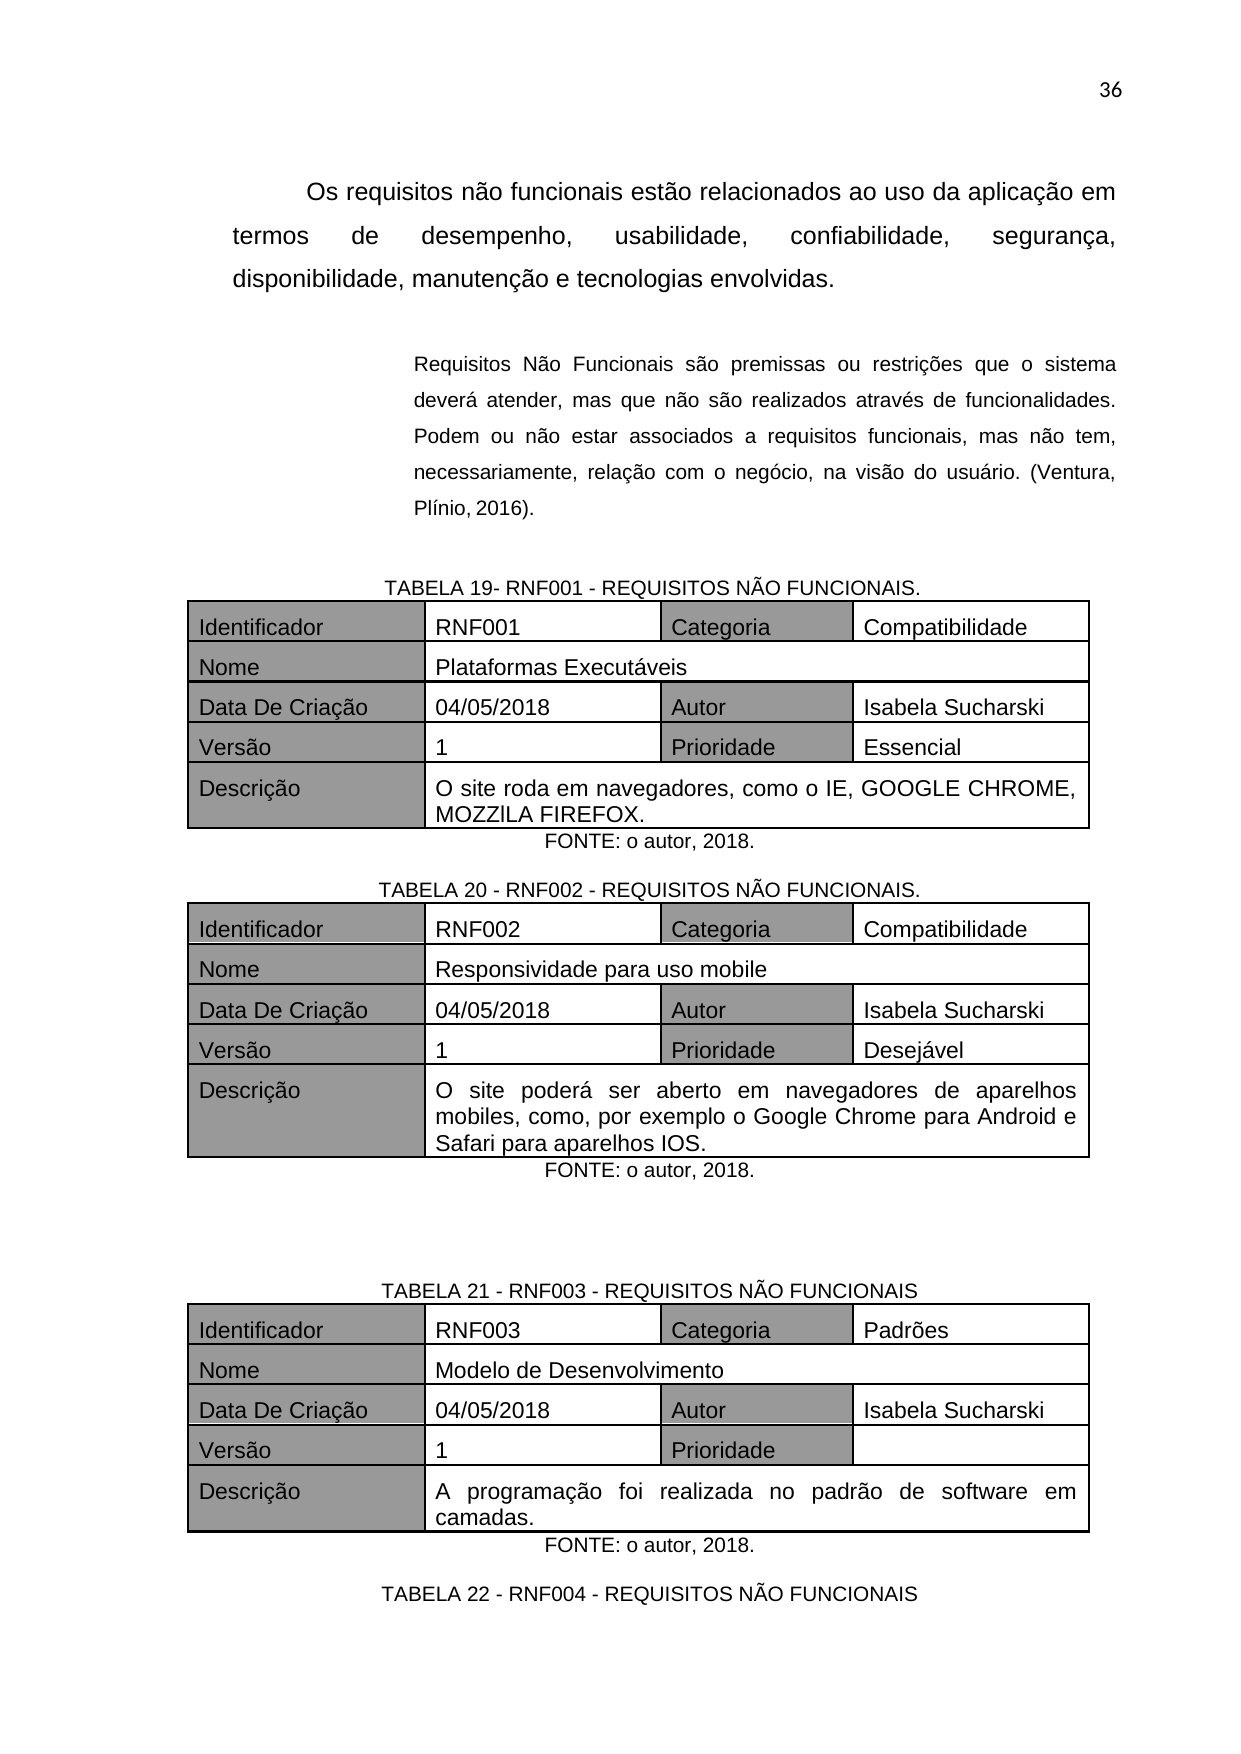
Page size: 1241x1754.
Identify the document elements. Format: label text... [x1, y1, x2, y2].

table_header Compatibilidade [854, 602, 1088, 640]
table_cell Autor [662, 1385, 852, 1423]
table_cell Plataformas Executáveis [426, 642, 1088, 680]
text FONTE: o autor, 2018. [177, 1532, 1122, 1556]
table_header Categoria [662, 602, 852, 640]
table_cell Nome [189, 1345, 424, 1383]
text FONTE: o autor, 2018. [177, 1158, 1122, 1182]
table_cell Descrição [189, 763, 424, 827]
text Os requisitos não funcionais estão relacionados ao uso da aplicação em termos de desempenho, usabilidade, confiabilidade, segurança, disponibilidade, manutenção e tecnologias envolvidas. [232, 177, 1117, 293]
table_header Compatibilidade [854, 904, 1088, 942]
table_header RNF001 [426, 602, 660, 640]
table_cell Versão [189, 723, 424, 761]
table_cell Data De Criação [189, 1385, 424, 1423]
table_cell O site roda em navegadores, como o IE, GOOGLE CHROME, MOZZlLA FIREFOX. [426, 763, 1088, 827]
table_cell Nome [189, 945, 424, 983]
table_header Identificador [189, 602, 424, 640]
table_header Identificador [189, 1305, 424, 1343]
table_cell Isabela Sucharski [854, 985, 1088, 1023]
text Requisitos Não Funcionais são premissas ou restrições que o sistema deverá atender, mas que não são realizados através de funcionalidades. Podem ou não estar associados a requisitos funcionais, mas não tem, necessariamente, relação com o negócio, na visão do usuário. (Ventura, Plínio, 2016). [413, 352, 1117, 520]
table_cell Isabela Sucharski [854, 683, 1088, 721]
text FONTE: o autor, 2018. [177, 829, 1122, 853]
text TABELA 20 - RNF002 - REQUISITOS NÃO FUNCIONAIS. [177, 878, 1122, 902]
table_cell [854, 1426, 1088, 1464]
table_cell Versão [189, 1426, 424, 1464]
table_cell Responsividade para uso mobile [426, 945, 1088, 983]
table_cell 1 [426, 1426, 660, 1464]
table_cell 04/05/2018 [426, 683, 660, 721]
table_cell A programação foi realizada no padrão de software em camadas. [426, 1466, 1088, 1530]
table_cell Data De Criação [189, 683, 424, 721]
text TABELA 21 - RNF003 - REQUISITOS NÃO FUNCIONAIS [177, 1279, 1122, 1303]
table_cell Nome [189, 642, 424, 680]
table_cell Data De Criação [189, 985, 424, 1023]
table_cell Isabela Sucharski [854, 1385, 1088, 1423]
text TABELA 22 - RNF004 - REQUISITOS NÃO FUNCIONAIS [177, 1581, 1122, 1605]
table_cell Autor [662, 985, 852, 1023]
table_header RNF002 [426, 904, 660, 942]
table_cell Descrição [189, 1466, 424, 1530]
table_cell Prioridade [662, 1025, 852, 1063]
table_cell Prioridade [662, 723, 852, 761]
table_cell Essencial [854, 723, 1088, 761]
table_header Padrões [854, 1305, 1088, 1343]
table_cell Autor [662, 683, 852, 721]
table_cell O site poderá ser aberto em navegadores de aparelhos mobiles, como, por exemplo o Google Chrome para Android e Safari para aparelhos IOS. [426, 1065, 1088, 1156]
table_header Categoria [662, 1305, 852, 1343]
table_cell Modelo de Desenvolvimento [426, 1345, 1088, 1383]
table_cell 04/05/2018 [426, 985, 660, 1023]
table_cell Desejável [854, 1025, 1088, 1063]
table_cell Prioridade [662, 1426, 852, 1464]
table_cell 1 [426, 723, 660, 761]
table_cell Versão [189, 1025, 424, 1063]
table_header RNF003 [426, 1305, 660, 1343]
text TABELA 19- RNF001 - REQUISITOS NÃO FUNCIONAIS. [177, 576, 1122, 600]
table_header Identificador [189, 904, 424, 942]
table_header Categoria [662, 904, 852, 942]
table_cell 04/05/2018 [426, 1385, 660, 1423]
table_cell Descrição [189, 1065, 424, 1156]
table_cell 1 [426, 1025, 660, 1063]
